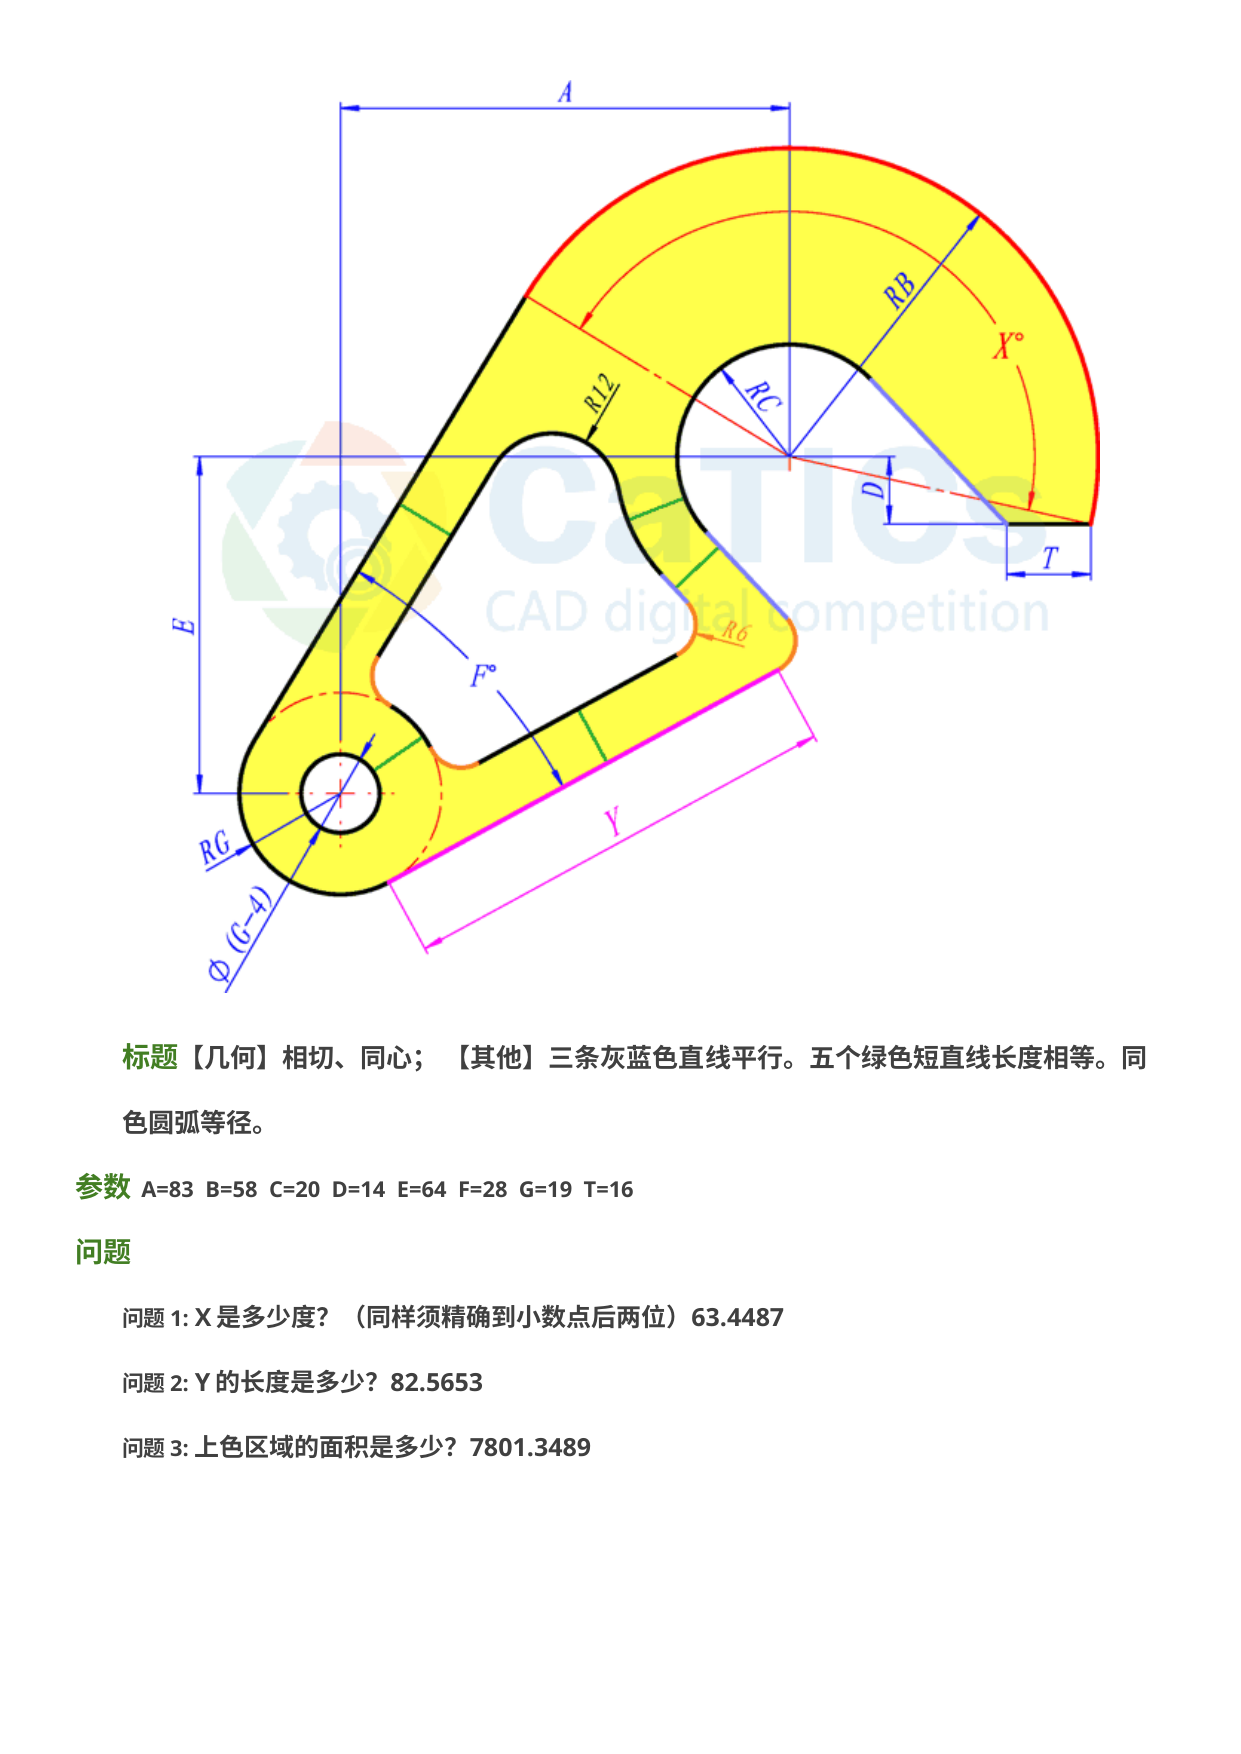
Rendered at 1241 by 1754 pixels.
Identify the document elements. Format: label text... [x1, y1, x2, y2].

text 标题【几何】相切、同心； 【其他】三条灰蓝色直线平行。五个绿色短直线长度相等。同色圆弧等径。 [122, 1023, 1165, 1153]
text 问题1: X是多少度？（同样须精确到小数点后两位）63.4487 [122, 1283, 1165, 1348]
picture [172, 80, 1100, 993]
text 问题3: 上色区域的面积是多少？7801.3489 [122, 1413, 1165, 1478]
text 参数 A=83 B=58 C=20 D=14 E=64 F=28 G=19 T=16 [75, 1153, 1165, 1218]
text 问题 [75, 1218, 1165, 1283]
text 问题2: Y的长度是多少？82.5653 [122, 1348, 1165, 1413]
